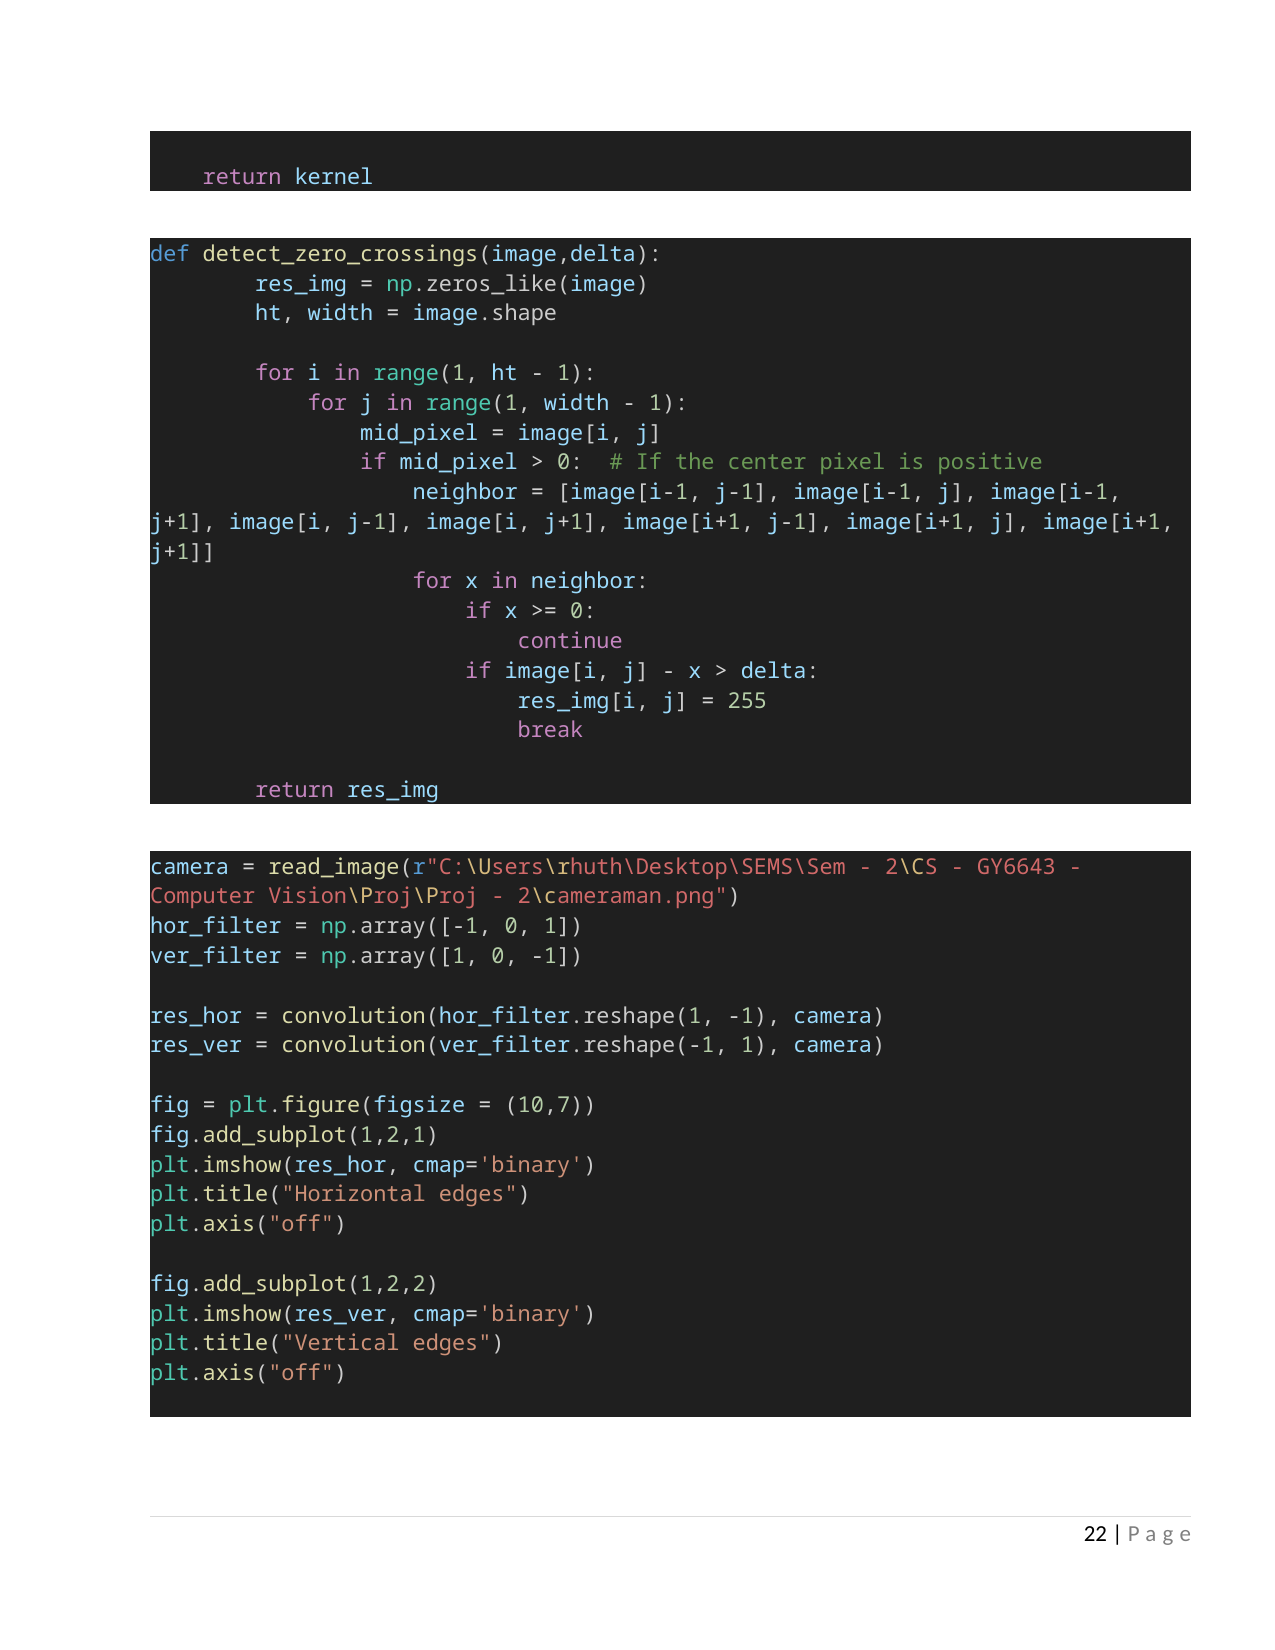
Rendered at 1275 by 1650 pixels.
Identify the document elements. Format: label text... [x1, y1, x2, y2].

text if x >= 0: [150, 595, 1191, 625]
text return res_img [150, 774, 1191, 804]
text fig = plt.figure(figsize = (10,7)) [150, 1089, 1191, 1119]
text if image[i, j] - x > delta: [150, 655, 1191, 684]
text continue [150, 625, 1191, 655]
text for i in range(1, ht - 1): [150, 357, 1191, 387]
text if mid_pixel > 0: # If the center pixel is positive [150, 446, 1191, 476]
text res_img[i, j] = 255 [150, 684, 1191, 714]
text camera = read_image(r"C:\Users\rhuth\Desktop\SEMS\Sem - 2\CS - GY6643 - Computer Vision\Proj\Proj - 2\cameraman.png") [150, 851, 1191, 910]
text res_ver = convolution(ver_filter.reshape(-1, 1), camera) [150, 1029, 1191, 1059]
text plt.axis("off") [150, 1357, 1191, 1387]
text for x in neighbor: [150, 565, 1191, 595]
text def detect_zero_crossings(image,delta): [150, 238, 1191, 267]
text plt.imshow(res_ver, cmap='binary') [150, 1297, 1191, 1327]
text neighbor = [image[i-1, j-1], image[i-1, j], image[i-1, j+1], image[i, j-1], image[i, j+1], image[i+1, j-1], image[i+1, j], image[i+1, j+1]] [150, 476, 1191, 565]
text plt.imshow(res_hor, cmap='binary') [150, 1148, 1191, 1178]
text for j in range(1, width - 1): [150, 387, 1191, 416]
text mid_pixel = image[i, j] [150, 416, 1191, 446]
text res_img = np.zeros_like(image) [150, 267, 1191, 297]
text plt.title("Horizontal edges") [150, 1178, 1191, 1208]
text ver_filter = np.array([1, 0, -1]) [150, 940, 1191, 970]
text return kernel [150, 161, 1191, 191]
text res_hor = convolution(hor_filter.reshape(1, -1), camera) [150, 999, 1191, 1029]
text break [150, 714, 1191, 744]
text hor_filter = np.array([-1, 0, 1]) [150, 910, 1191, 940]
text fig.add_subplot(1,2,1) [150, 1119, 1191, 1148]
text ht, width = image.shape [150, 297, 1191, 327]
text plt.title("Vertical edges") [150, 1327, 1191, 1357]
text fig.add_subplot(1,2,2) [150, 1268, 1191, 1297]
text plt.axis("off") [150, 1208, 1191, 1238]
